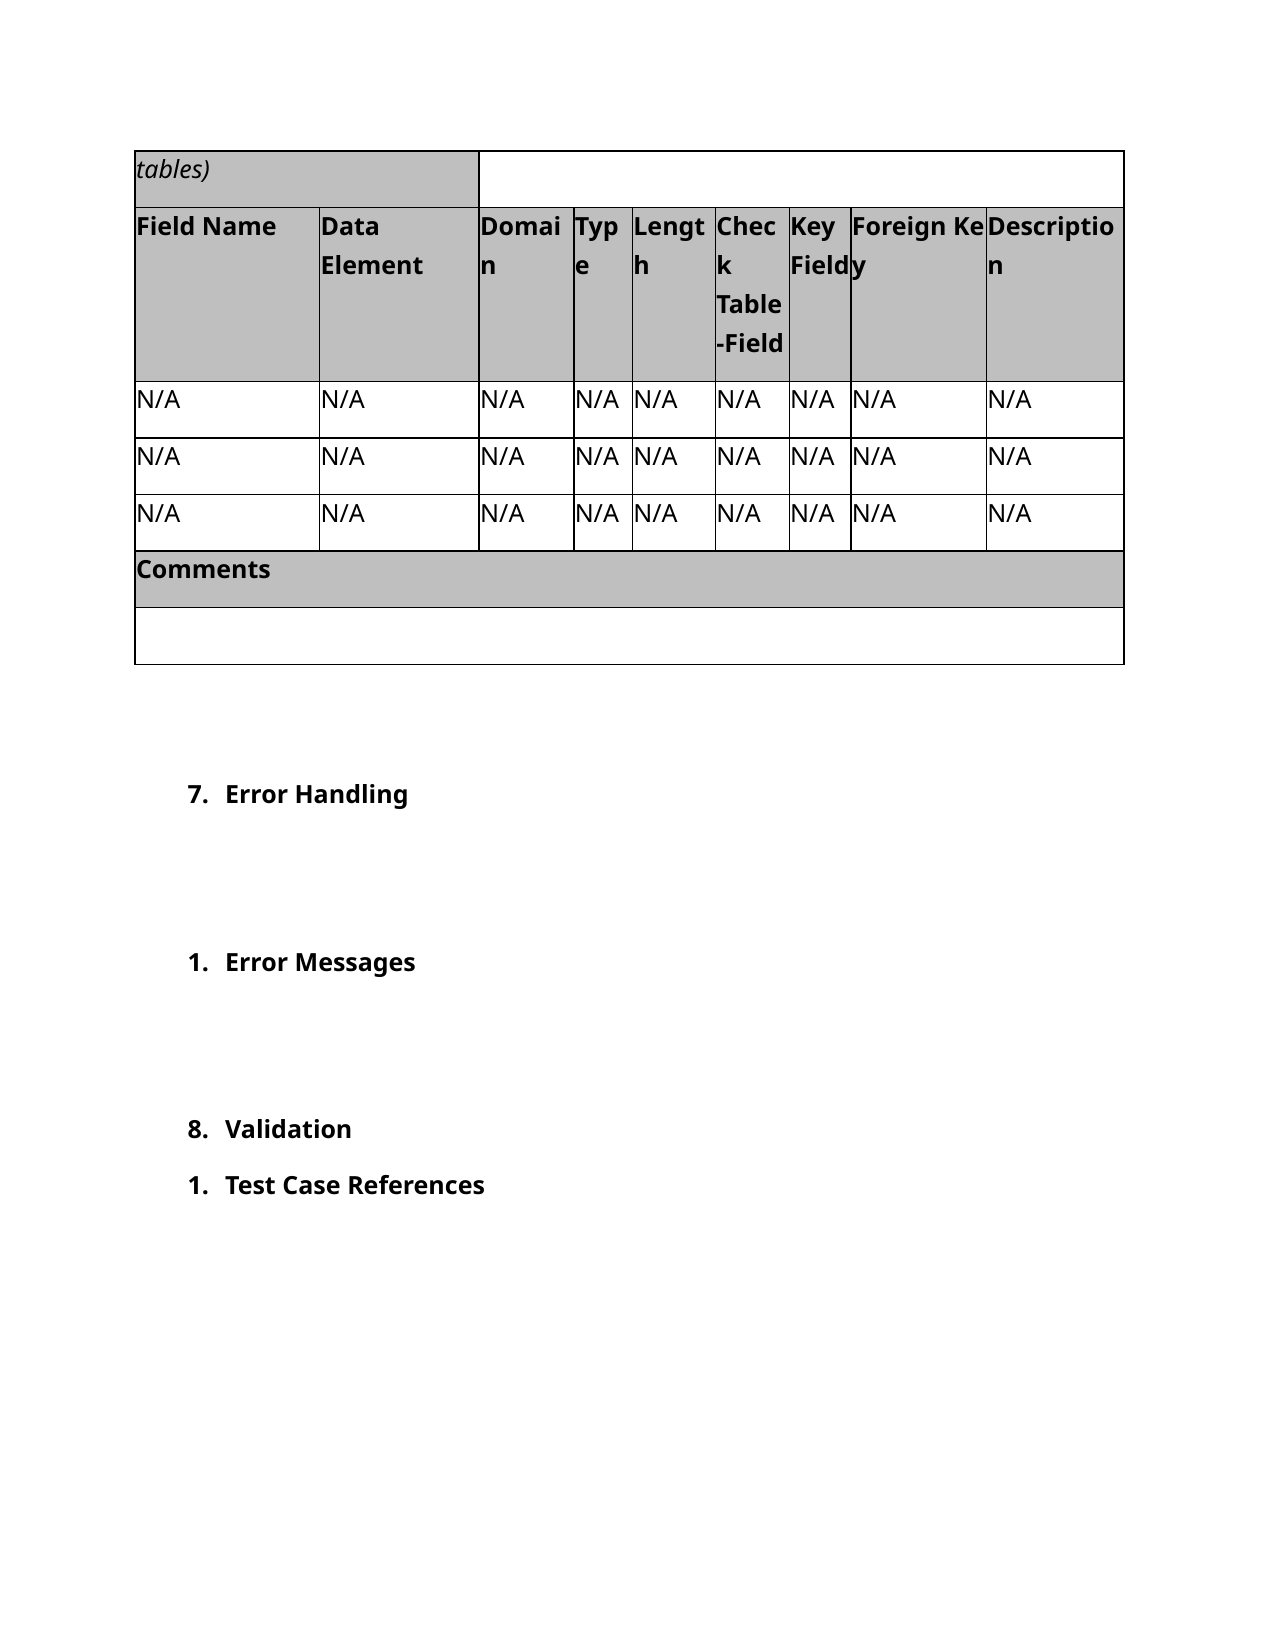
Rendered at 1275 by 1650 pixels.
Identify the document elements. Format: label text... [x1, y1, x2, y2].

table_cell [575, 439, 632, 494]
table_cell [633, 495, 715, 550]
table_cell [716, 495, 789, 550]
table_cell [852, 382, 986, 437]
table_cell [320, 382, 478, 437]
list Error Messages [187, 944, 1125, 978]
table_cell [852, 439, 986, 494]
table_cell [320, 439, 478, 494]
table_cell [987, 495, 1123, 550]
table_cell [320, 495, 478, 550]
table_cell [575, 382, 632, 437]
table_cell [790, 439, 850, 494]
list Test Case References [187, 1167, 1125, 1202]
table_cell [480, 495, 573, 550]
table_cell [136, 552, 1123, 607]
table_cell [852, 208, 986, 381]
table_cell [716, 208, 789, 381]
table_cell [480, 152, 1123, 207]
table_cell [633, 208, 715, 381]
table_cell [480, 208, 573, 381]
list Error Handling [187, 777, 1125, 811]
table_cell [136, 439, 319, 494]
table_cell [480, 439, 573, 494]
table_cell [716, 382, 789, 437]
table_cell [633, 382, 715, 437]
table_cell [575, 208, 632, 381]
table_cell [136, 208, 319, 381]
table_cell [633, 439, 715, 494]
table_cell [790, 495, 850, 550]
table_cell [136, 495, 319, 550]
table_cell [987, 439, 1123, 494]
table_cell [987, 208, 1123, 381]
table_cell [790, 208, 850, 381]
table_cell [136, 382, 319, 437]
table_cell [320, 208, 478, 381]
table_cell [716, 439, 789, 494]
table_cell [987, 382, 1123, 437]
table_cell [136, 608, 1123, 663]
list Validation [187, 1112, 1125, 1146]
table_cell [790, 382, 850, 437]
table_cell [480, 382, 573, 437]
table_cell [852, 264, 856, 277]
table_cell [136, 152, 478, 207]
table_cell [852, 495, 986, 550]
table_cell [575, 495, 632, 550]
